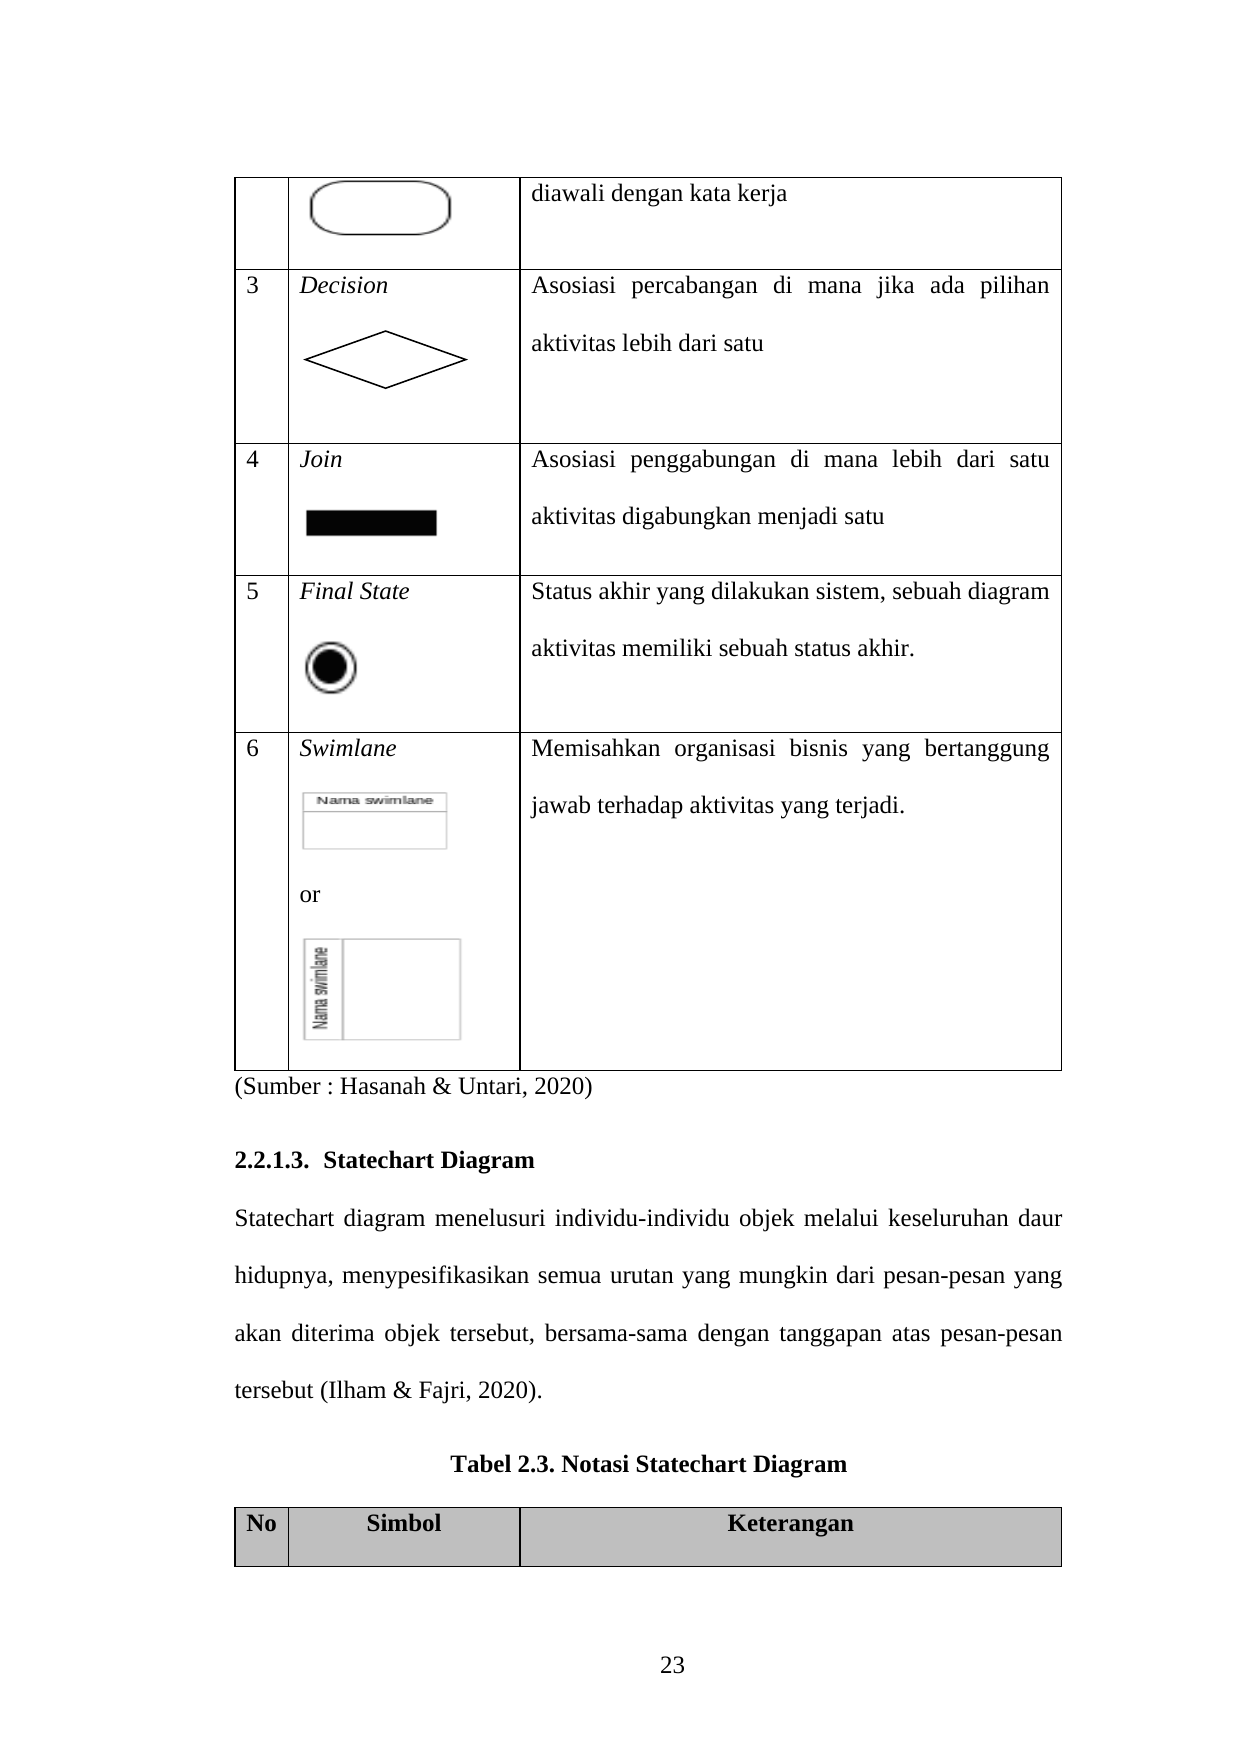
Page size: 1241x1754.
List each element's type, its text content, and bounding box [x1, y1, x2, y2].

table_cell Swimlane or [289, 733, 519, 1070]
table_cell Decision [289, 270, 519, 443]
table_cell 6 [236, 733, 288, 1070]
table_header Simbol [289, 1508, 519, 1566]
table_cell 4 [236, 444, 288, 575]
picture [299, 633, 362, 704]
subtitle Statechart Diagram [234, 1145, 1063, 1174]
picture [299, 178, 461, 241]
table_cell Join [289, 444, 519, 575]
table_cell Asosiasi percabangan di mana jika ada pilihan aktivitas lebih dari satu [521, 270, 1061, 443]
text Statechart diagram menelusuri individu-individu objek melalui keseluruhan daur hidupnya, menypesifikasikan semua urutan yang mungkin dari pesan-pesan yang akan diterima objek tersebut, bersama-sama dengan tanggapan atas pesan-pesan tersebut . [234, 1203, 1063, 1404]
table_cell 3 [236, 270, 288, 443]
table_header No [236, 1508, 288, 1566]
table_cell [521, 178, 1061, 269]
table_header Keterangan [521, 1508, 1061, 1566]
text Tabel 2.3. Notasi Statechart Diagram [234, 1449, 1063, 1478]
table_cell 5 [236, 576, 288, 732]
table_cell Activity [289, 178, 519, 269]
picture [299, 501, 445, 546]
table_cell Final State [289, 576, 519, 732]
table_cell Status akhir yang dilakukan sistem, sebuah diagram aktivitas memiliki sebuah status akhir. [521, 576, 1061, 732]
table_cell Asosiasi penggabungan di mana lebih dari satu aktivitas digabungkan menjadi satu [521, 444, 1061, 575]
table_cell 2 [236, 178, 288, 269]
table_cell Memisahkan organisasi bisnis yang bertanggung jawab terhadap aktivitas yang terjadi. [521, 733, 1061, 1070]
